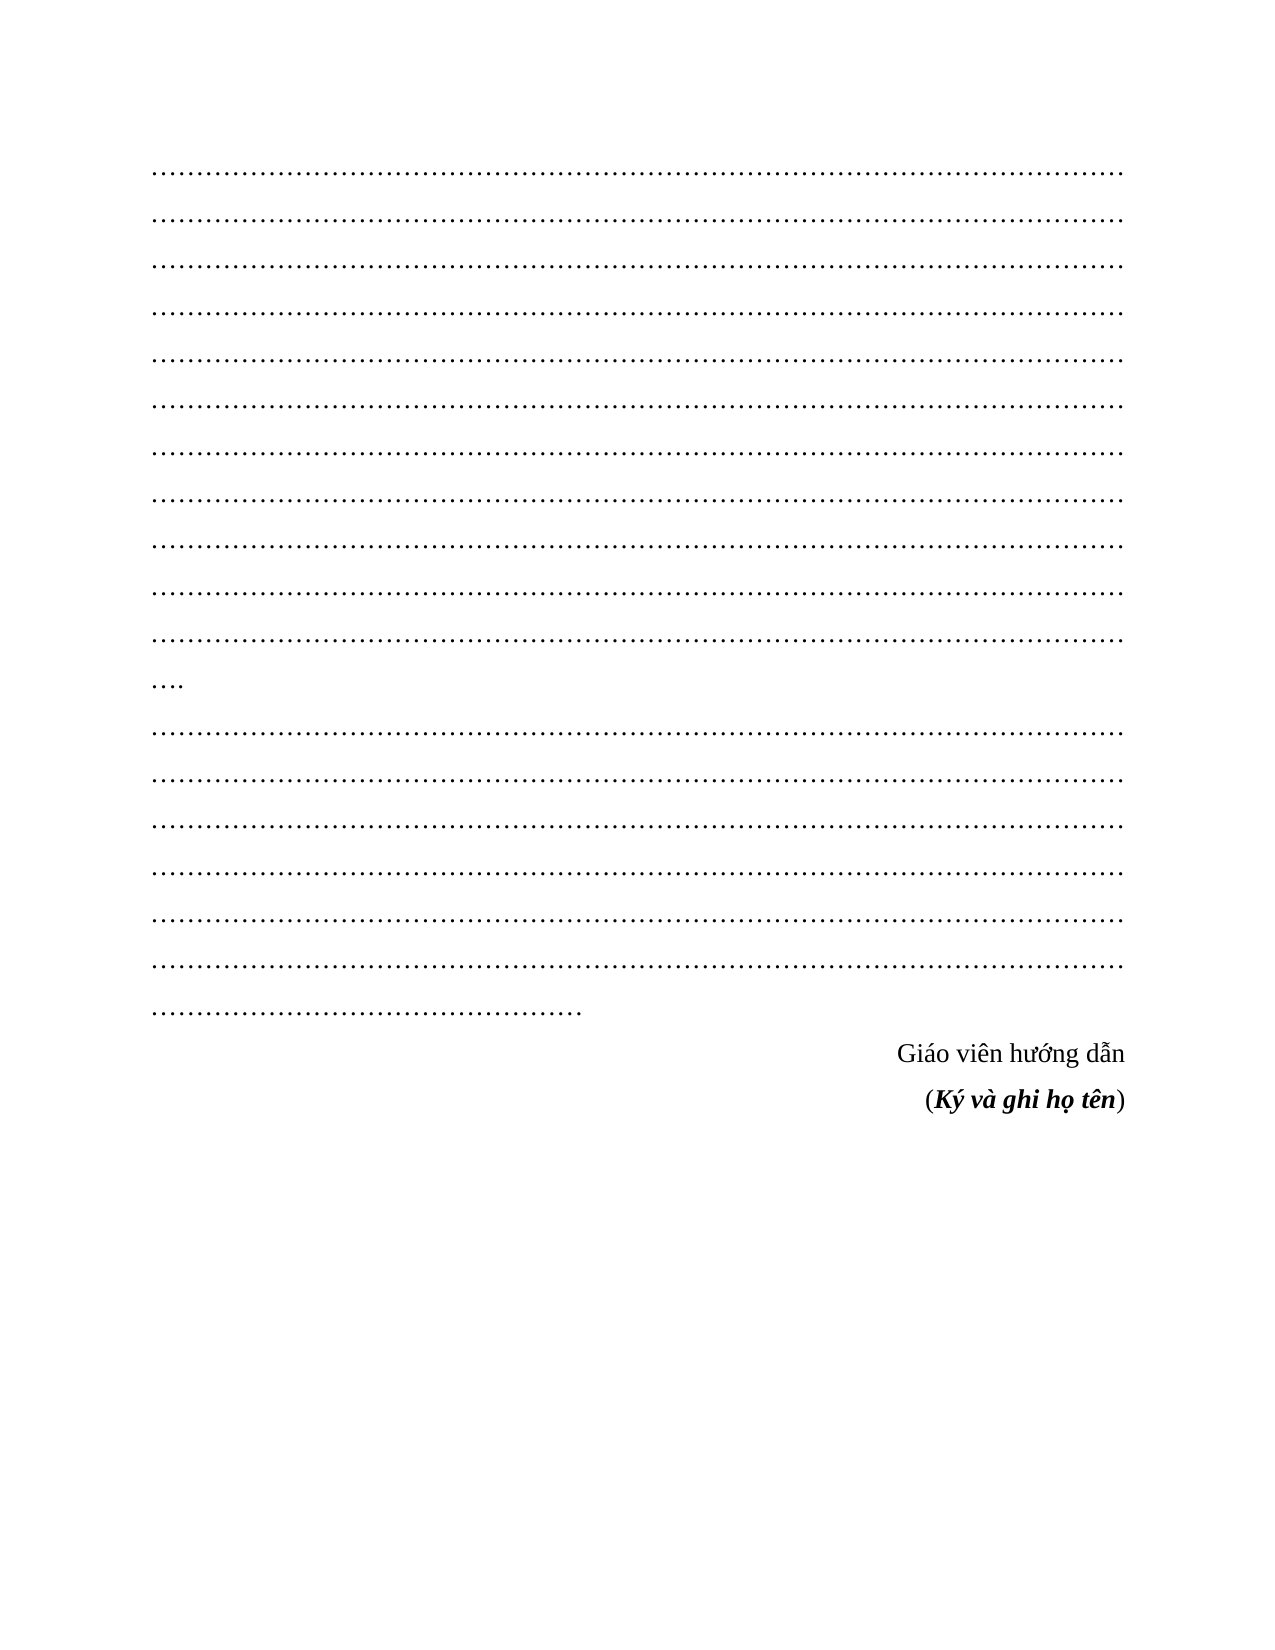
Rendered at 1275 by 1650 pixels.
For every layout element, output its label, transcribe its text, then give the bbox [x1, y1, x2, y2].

text Giáo viên hướng dẫn [694, 1037, 1125, 1068]
text ………………………………………………………………………………………………………………………………………………………………………………………………………………………………………………………………………………………………………………………………………………………………………………………………………………………………………………………………………………………………………………………………………………………………………………………………………………………………………………………………………………………………………………………………………………………………………………………………………………………………………………………………………………………………………………………………………………………………………………………………………………………………………………………………………………………………….………………………………………………………………………………………………………………………………………………………………………………………………………………………………………………………………………………………………………………………………………………………………………………………………………………………………………………………………………………………………………………………………………………………………………………………………………………………………………… [150, 150, 1125, 1021]
text (Ký và ghi họ tên) [694, 1083, 1125, 1114]
